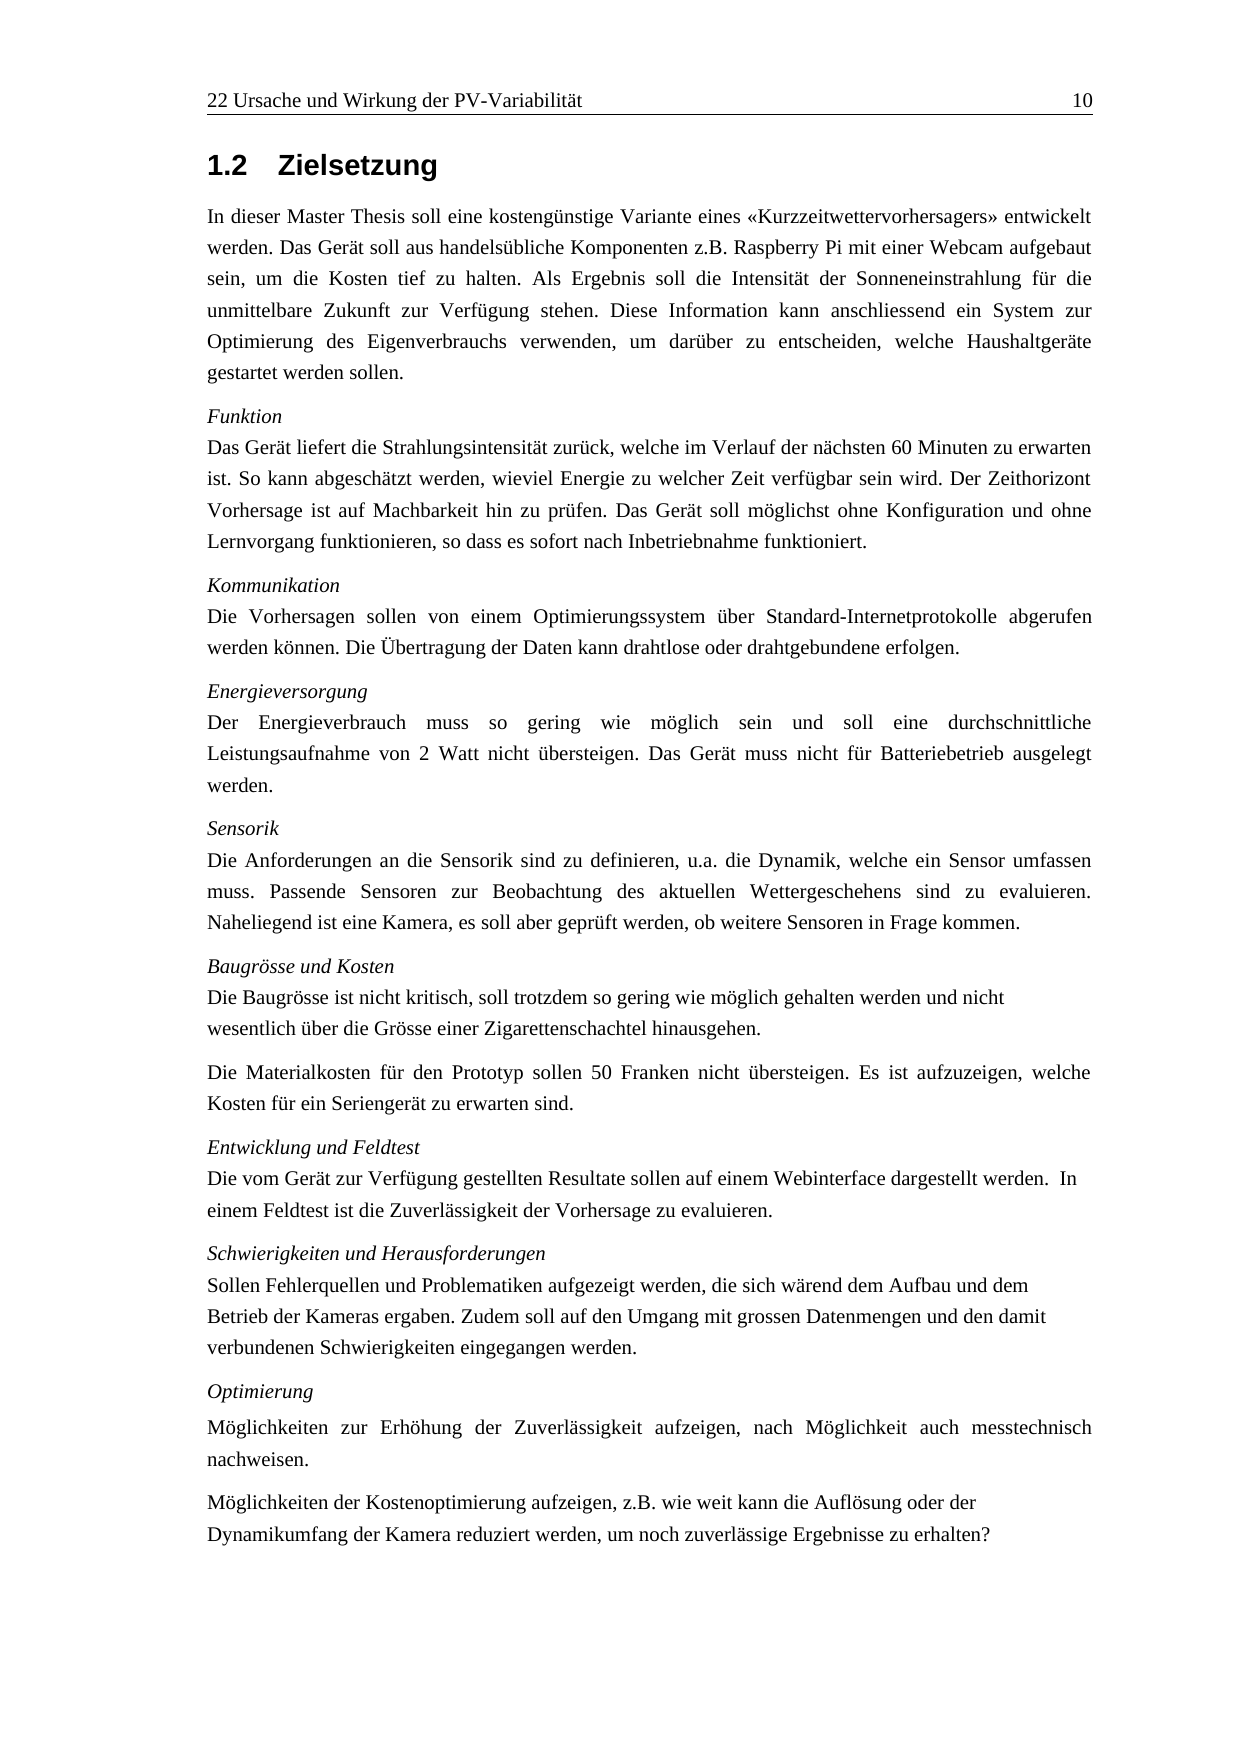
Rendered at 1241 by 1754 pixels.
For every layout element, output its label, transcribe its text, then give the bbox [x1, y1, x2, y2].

text Optimierung [207, 1379, 1093, 1403]
text Kommunikation Die Vorhersagen sollen von einem Optimierungssystem über Standard-Internetprotokolle abgerufen werden können. Die Übertragung der Daten kann drahtlose oder drahtgebundene erfolgen. [207, 572, 1093, 659]
text Schwierigkeiten und Herausforderungen Sollen Fehlerquellen und Problematiken aufgezeigt werden, die sich wärend dem Aufbau und dem Betrieb der Kameras ergaben. Zudem soll auf den Umgang mit grossen Datenmengen und den damit verbundenen Schwierigkeiten eingegangen werden. [207, 1241, 1093, 1359]
text Funktion Das Gerät liefert die Strahlungsintensität zurück, welche im Verlauf der nächsten 60 Minuten zu erwarten ist. So kann abgeschätzt werden, wieviel Energie zu welcher Zeit verfügbar sein wird. Der Zeithorizont Vorhersage ist auf Machbarkeit hin zu prüfen. Das Gerät soll möglichst ohne Konfiguration und ohne Lernvorgang funktionieren, so dass es sofort nach Inbetriebnahme funktioniert. [207, 404, 1093, 553]
text Möglichkeiten zur Erhöhung der Zuverlässigkeit aufzeigen, nach Möglichkeit auch messtechnisch nachweisen. [207, 1415, 1093, 1471]
text Der Energieverbrauch muss so gering wie möglich sein und soll eine durchschnittliche Leistungsaufnahme von 2 Watt nicht übersteigen. Das Gerät muss nicht für Batteriebetrieb ausgelegt werden. [207, 710, 1093, 797]
subtitle Zielsetzung [207, 148, 1093, 181]
text Baugrösse und Kosten Die Baugrösse ist nicht kritisch, soll trotzdem so gering wie möglich gehalten werden und nicht wesentlich über die Grösse einer Zigarettenschachtel hinausgehen. [207, 954, 1093, 1040]
text Sensorik [207, 816, 1093, 840]
text Die Anforderungen an die Sensorik sind zu definieren, u.a. die Dynamik, welche ein Sensor umfassen muss. Passende Sensoren zur Beobachtung des aktuellen Wettergeschehens sind zu evaluieren. Naheliegend ist eine Kamera, es soll aber geprüft werden, ob weitere Sensoren in Frage kommen. [207, 847, 1093, 934]
text Die Materialkosten für den Prototyp sollen 50 Franken nicht übersteigen. Es ist aufzuzeigen, welche Kosten für ein Seriengerät zu erwarten sind. [207, 1060, 1093, 1115]
text Entwicklung und Feldtest Die vom Gerät zur Verfügung gestellten Resultate sollen auf einem Webinterface dargestellt werden. In einem Feldtest ist die Zuverlässigkeit der Vorhersage zu evaluieren. [207, 1135, 1093, 1222]
text Möglichkeiten der Kostenoptimierung aufzeigen, z.B. wie weit kann die Auflösung oder der Dynamikumfang der Kamera reduziert werden, um noch zuverlässige Ergebnisse zu erhalten? [207, 1490, 1093, 1577]
text Energieversorgung [207, 679, 1093, 703]
text In dieser Master Thesis soll eine kostengünstige Variante eines «Kurzzeitwettervorhersagers» entwickelt werden. Das Gerät soll aus handelsübliche Komponenten z.B. Raspberry Pi mit einer Webcam aufgebaut sein, um die Kosten tief zu halten. Als Ergebnis soll die Intensität der Sonneneinstrahlung für die unmittelbare Zukunft zur Verfügung stehen. Diese Information kann anschliessend ein System zur Optimierung des Eigenverbrauchs verwenden, um darüber zu entscheiden, welche Haushaltgeräte gestartet werden sollen. [207, 204, 1093, 384]
